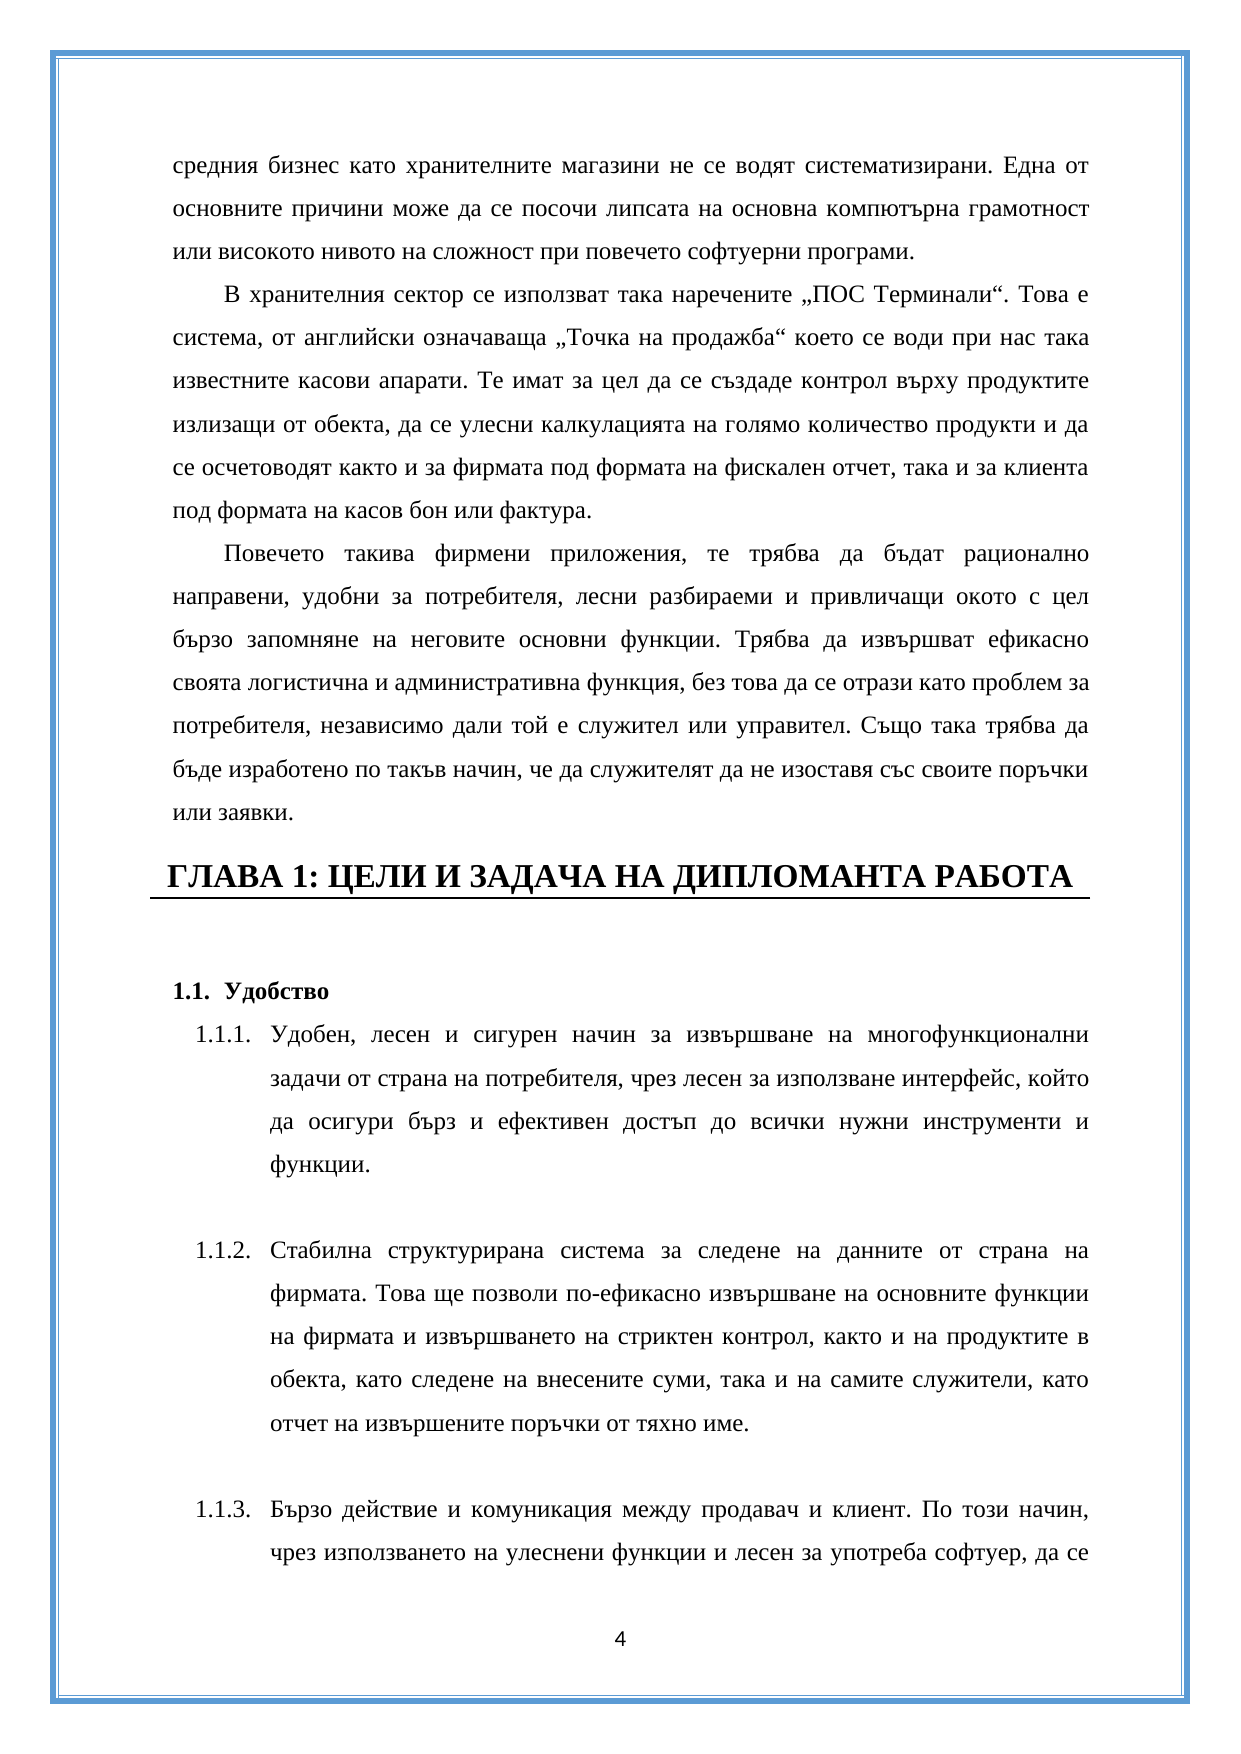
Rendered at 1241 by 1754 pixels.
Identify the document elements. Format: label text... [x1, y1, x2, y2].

text ГЛАВА 1: ЦЕЛИ И ЗАДАЧА НА ДИПЛОМАНТА РАБОТА [150, 857, 1090, 897]
list Удобен, лесен и сигурен начин за извършване на многофункционални задачи от страна на потребителя, чрез лесен за използване интерфейс, който да осигури бърз и ефективен достъп до всички нужни инструменти и функции. [195, 1019, 1090, 1178]
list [172, 150, 1090, 265]
list Повечето такива фирмени приложения, те трябва да бъдат рационално направени, удобни за потребителя, лесни разбираеми и привличащи окото с цел бързо запомняне на неговите основни функции. Трябва да извършват ефикасно своята логистична и административна функция, без това да се отрази като проблем за потребителя, независимо дали той е служител или управител. Също така трябва да бъде изработено по такъв начин, че да служителят да не изоставя със своите поръчки или заявки. [172, 538, 1090, 826]
list Удобство [172, 976, 1090, 1005]
list В хранителния сектор се използват така наречените „ПОС Терминали“. Това е система, от английски означаваща „Точка на продажба“ което се води при нас така известните касови апарати. Те имат за цел да се създаде контрол върху продуктите излизащи от обекта, да се улесни калкулацията на голямо количество продукти и да се осчетоводят както и за фирмата под формата на фискален отчет, така и за клиента под формата на касов бон или фактура. [172, 279, 1090, 524]
list Стабилна структурирана система за следене на данните от страна на фирмата. Това ще позволи по-ефикасно извършване на основните функции на фирмата и извършването на стриктен контрол, както и на продуктите в обекта, като следене на внесените суми, така и на самите служители, като отчет на извършените поръчки от тяхно име. [195, 1235, 1090, 1436]
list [195, 1494, 1090, 1566]
